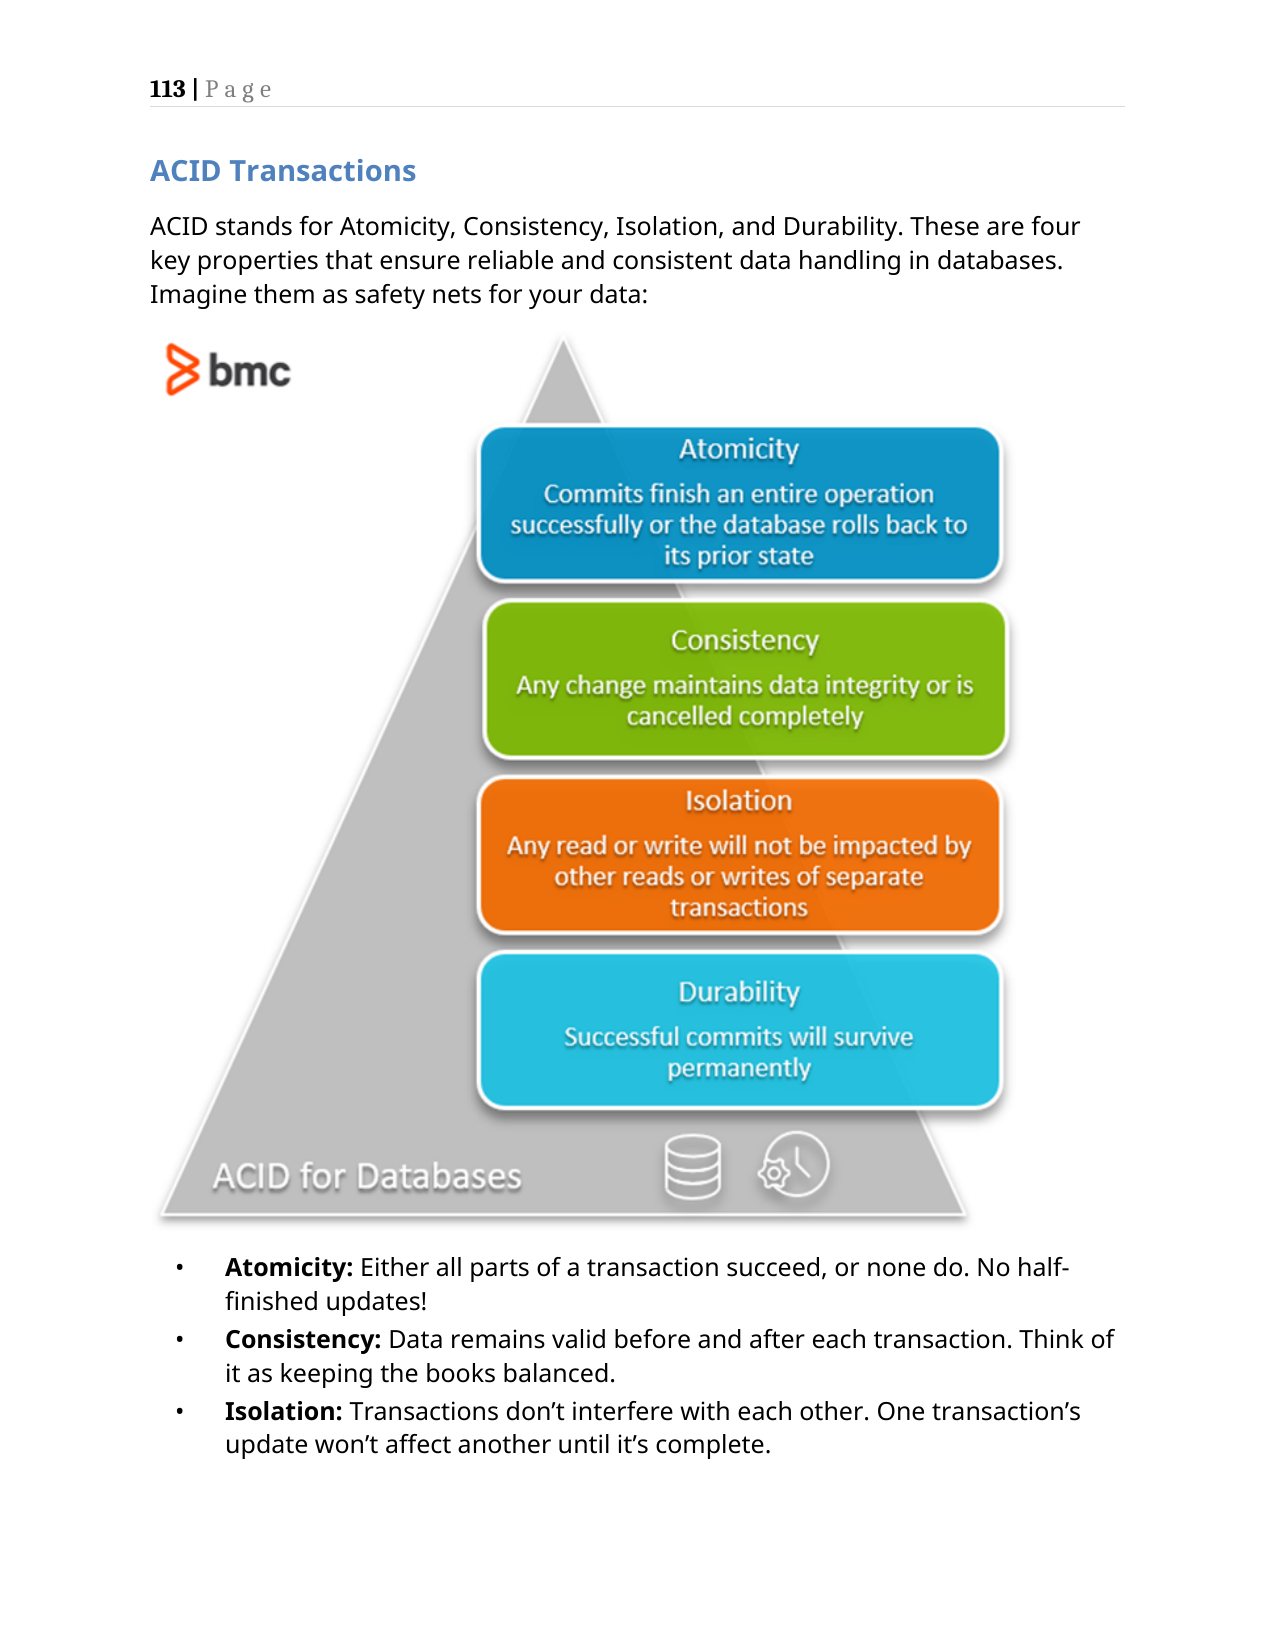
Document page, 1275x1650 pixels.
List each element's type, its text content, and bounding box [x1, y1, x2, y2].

subtitle ACID Transactions [150, 150, 1125, 190]
picture [150, 329, 1025, 1231]
text ACID stands for Atomicity, Consistency, Isolation, and Durability. These are four key properties that ensure reliable and consistent data handling in databases. Imagine them as safety nets for your data: [150, 208, 1125, 311]
list Consistency: Data remains valid before and after each transaction. Think of it as keeping the books balanced. [175, 1321, 1125, 1389]
list Isolation: Transactions don’t interfere with each other. One transaction’s update won’t affect another until it’s complete. [175, 1393, 1125, 1461]
list Atomicity: Either all parts of a transaction succeed, or none do. No half-finished updates! [175, 1249, 1125, 1317]
